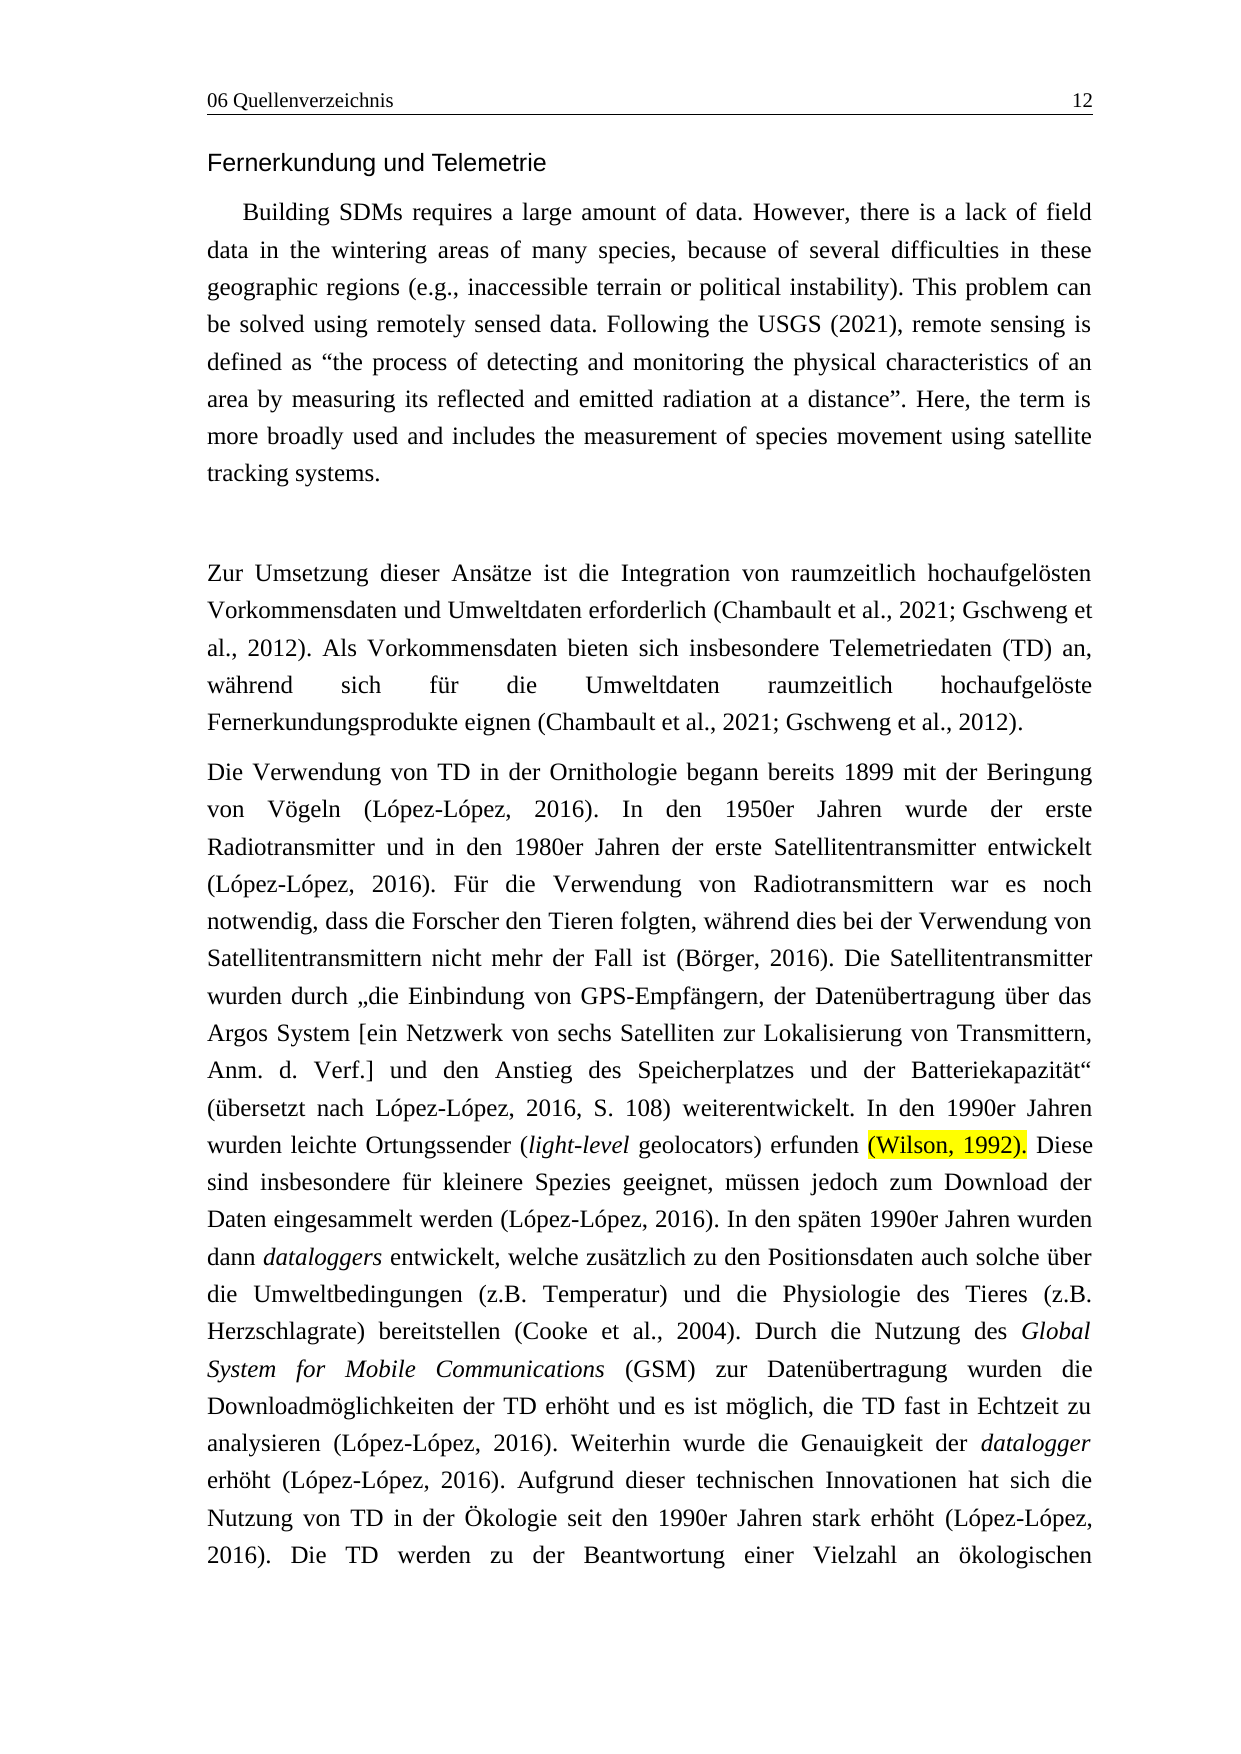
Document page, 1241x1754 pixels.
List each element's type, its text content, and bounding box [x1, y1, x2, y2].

subtitle Fernerkundung und Telemetrie [207, 148, 1093, 176]
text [207, 757, 1093, 1569]
text Building SDMs requires a large amount of data. However, there is a lack of field data in the wintering areas of many species, because of several difficulties in these geographic regions (e.g., inaccessible terrain or political instability). This problem can be solved using remotely sensed data. Following the USGS (2021), remote sensing is defined as “the process of detecting and monitoring the physical characteristics of an area by measuring its reflected and emitted radiation at a distance”. Here, the term is more broadly used and includes the measurement of species movement using satellite tracking systems. [207, 197, 1093, 487]
text Zur Umsetzung dieser Ansätze ist die Integration von raumzeitlich hochaufgelösten Vorkommensdaten und Umweltdaten erforderlich (Chambault et al., 2021; Gschweng et al., 2012). Als Vorkommensdaten bieten sich insbesondere Telemetriedaten (TD) an, während sich für die Umweltdaten raumzeitlich hochaufgelöste Fernerkundungsprodukte eignen (Chambault et al., 2021; Gschweng et al., 2012). [207, 558, 1093, 736]
